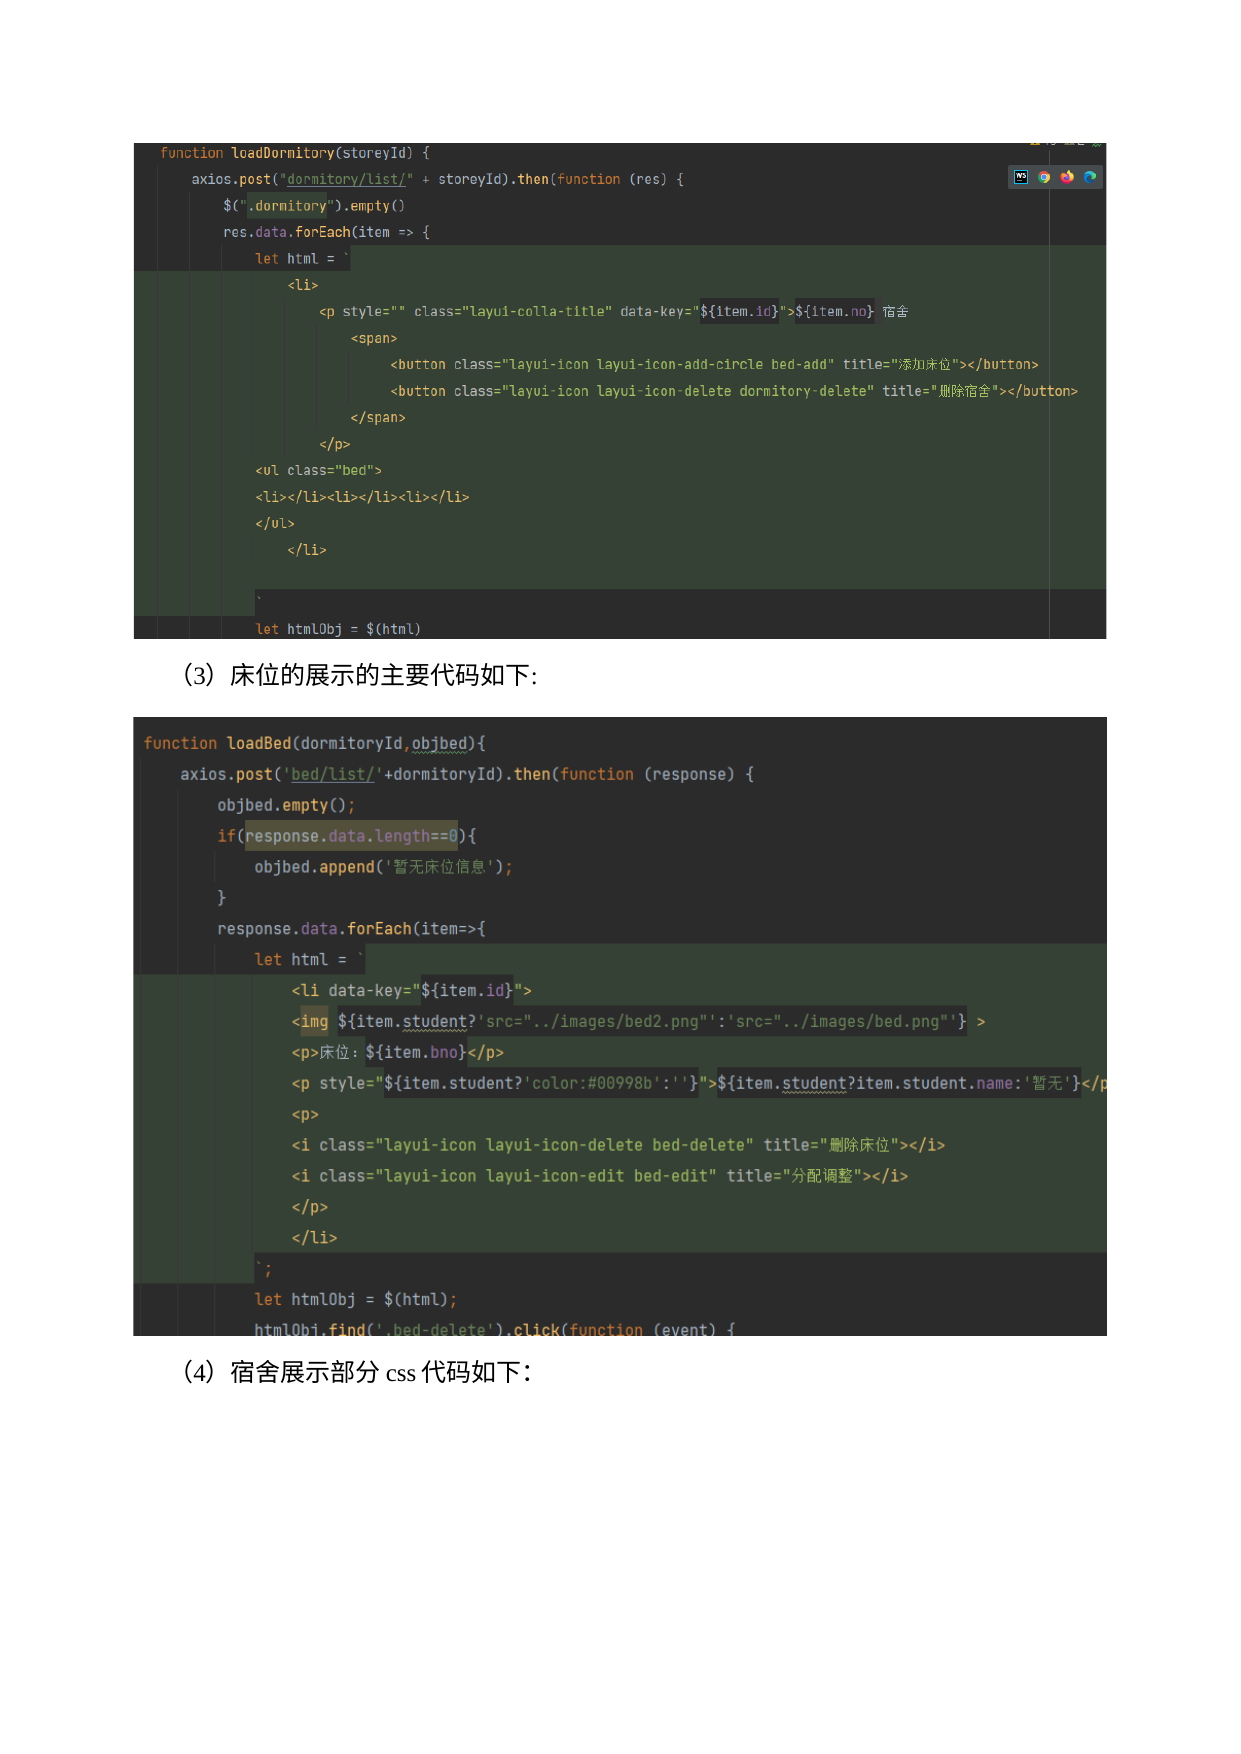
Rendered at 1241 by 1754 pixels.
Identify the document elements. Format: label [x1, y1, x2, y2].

picture [133, 717, 1107, 1336]
picture [133, 143, 1107, 639]
